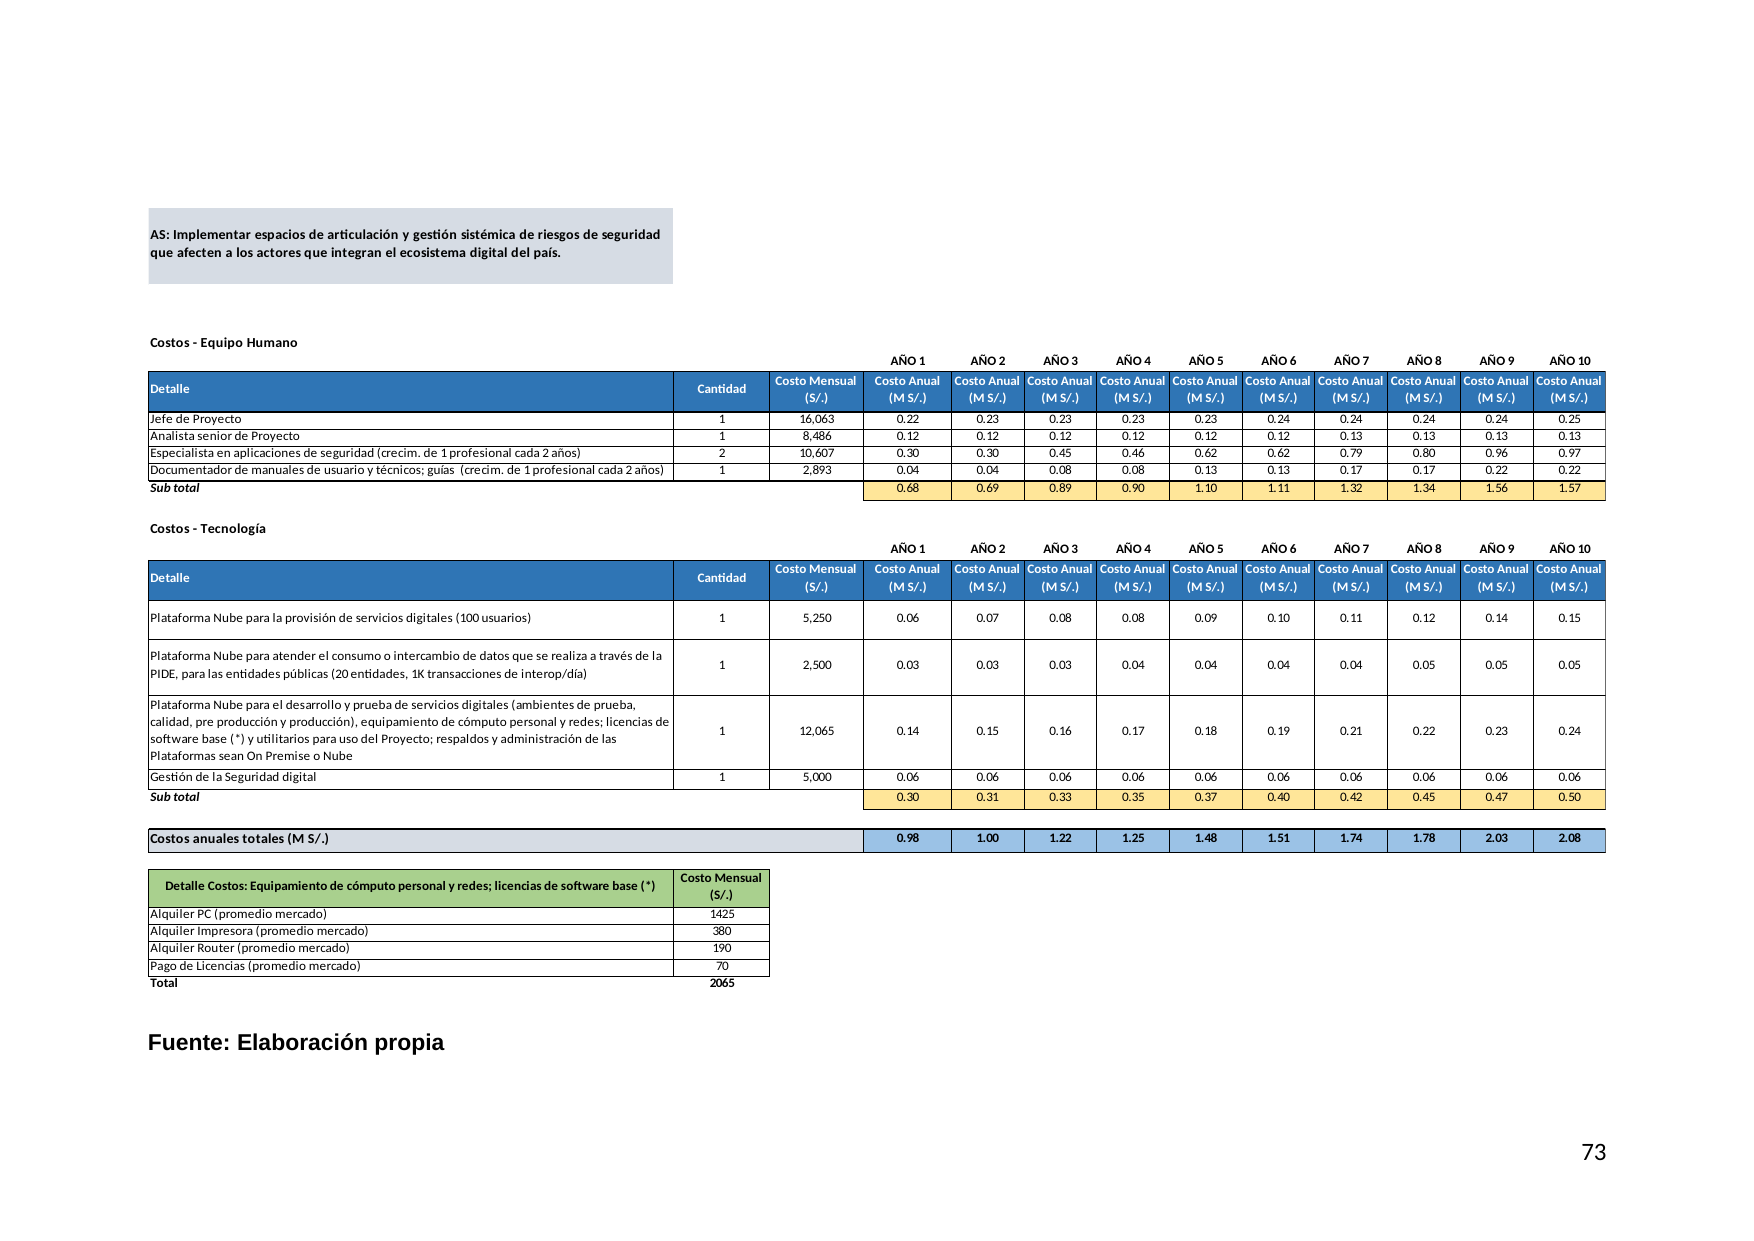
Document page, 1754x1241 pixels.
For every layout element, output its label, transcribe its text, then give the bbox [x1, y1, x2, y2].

text Fuente: Elaboración propia [148, 1029, 1606, 1055]
